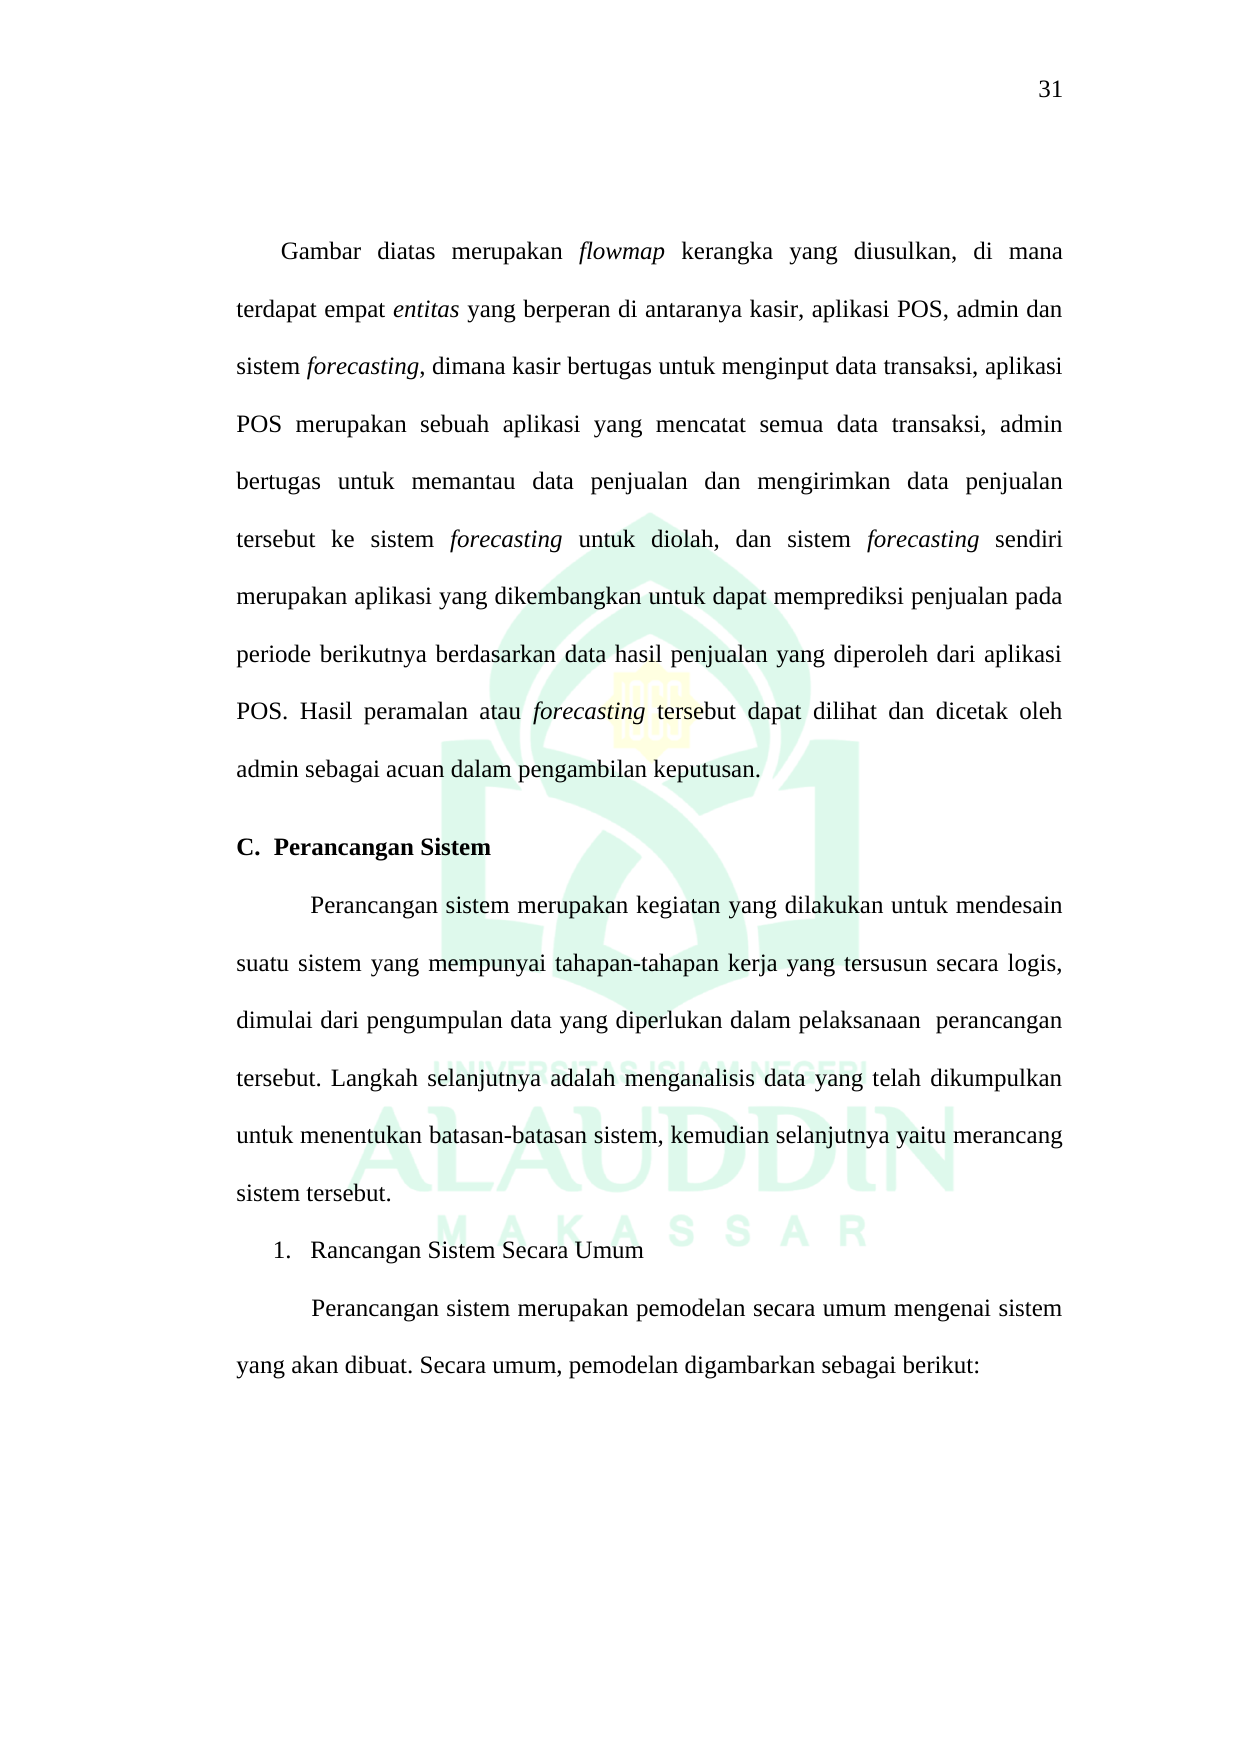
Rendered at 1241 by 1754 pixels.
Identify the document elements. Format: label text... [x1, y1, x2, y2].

list Perancangan sistem merupakan pemodelan secara umum mengenai sistem yang akan dibuat. Secara umum, pemodelan digambarkan sebagai berikut: [236, 1293, 1063, 1379]
list Rancangan Sistem Secara Umum [273, 1235, 1063, 1264]
list Gambar diatas merupakan flowmap kerangka yang diusulkan, di mana terdapat empat entitas yang berperan di antaranya kasir, aplikasi POS, admin dan sistem forecasting, dimana kasir bertugas untuk menginput data transaksi, aplikasi POS merupakan sebuah aplikasi yang mencatat semua data transaksi, admin bertugas untuk memantau data penjualan dan mengirimkan data penjualan tersebut ke sistem forecasting untuk diolah, dan sistem forecasting sendiri merupakan aplikasi yang dikembangkan untuk dapat memprediksi penjualan pada periode berikutnya berdasarkan data hasil penjualan yang diperoleh dari aplikasi POS. Hasil peramalan atau forecasting tersebut dapat dilihat dan dicetak oleh admin sebagai acuan dalam pengambilan keputusan. [236, 236, 1063, 782]
text Perancangan sistem merupakan kegiatan yang dilakukan untuk mendesain suatu sistem yang mempunyai tahapan-tahapan kerja yang tersusun secara logis, dimulai dari pengumpulan data yang diperlukan dalam pelaksanaan perancangan tersebut. Langkah selanjutnya adalah menganalisis data yang telah dikumpulkan untuk menentukan batasan-batasan sistem, kemudian selanjutnya yaitu merancang sistem tersebut. [236, 890, 1063, 1207]
subtitle Perancangan Sistem [236, 815, 1063, 865]
